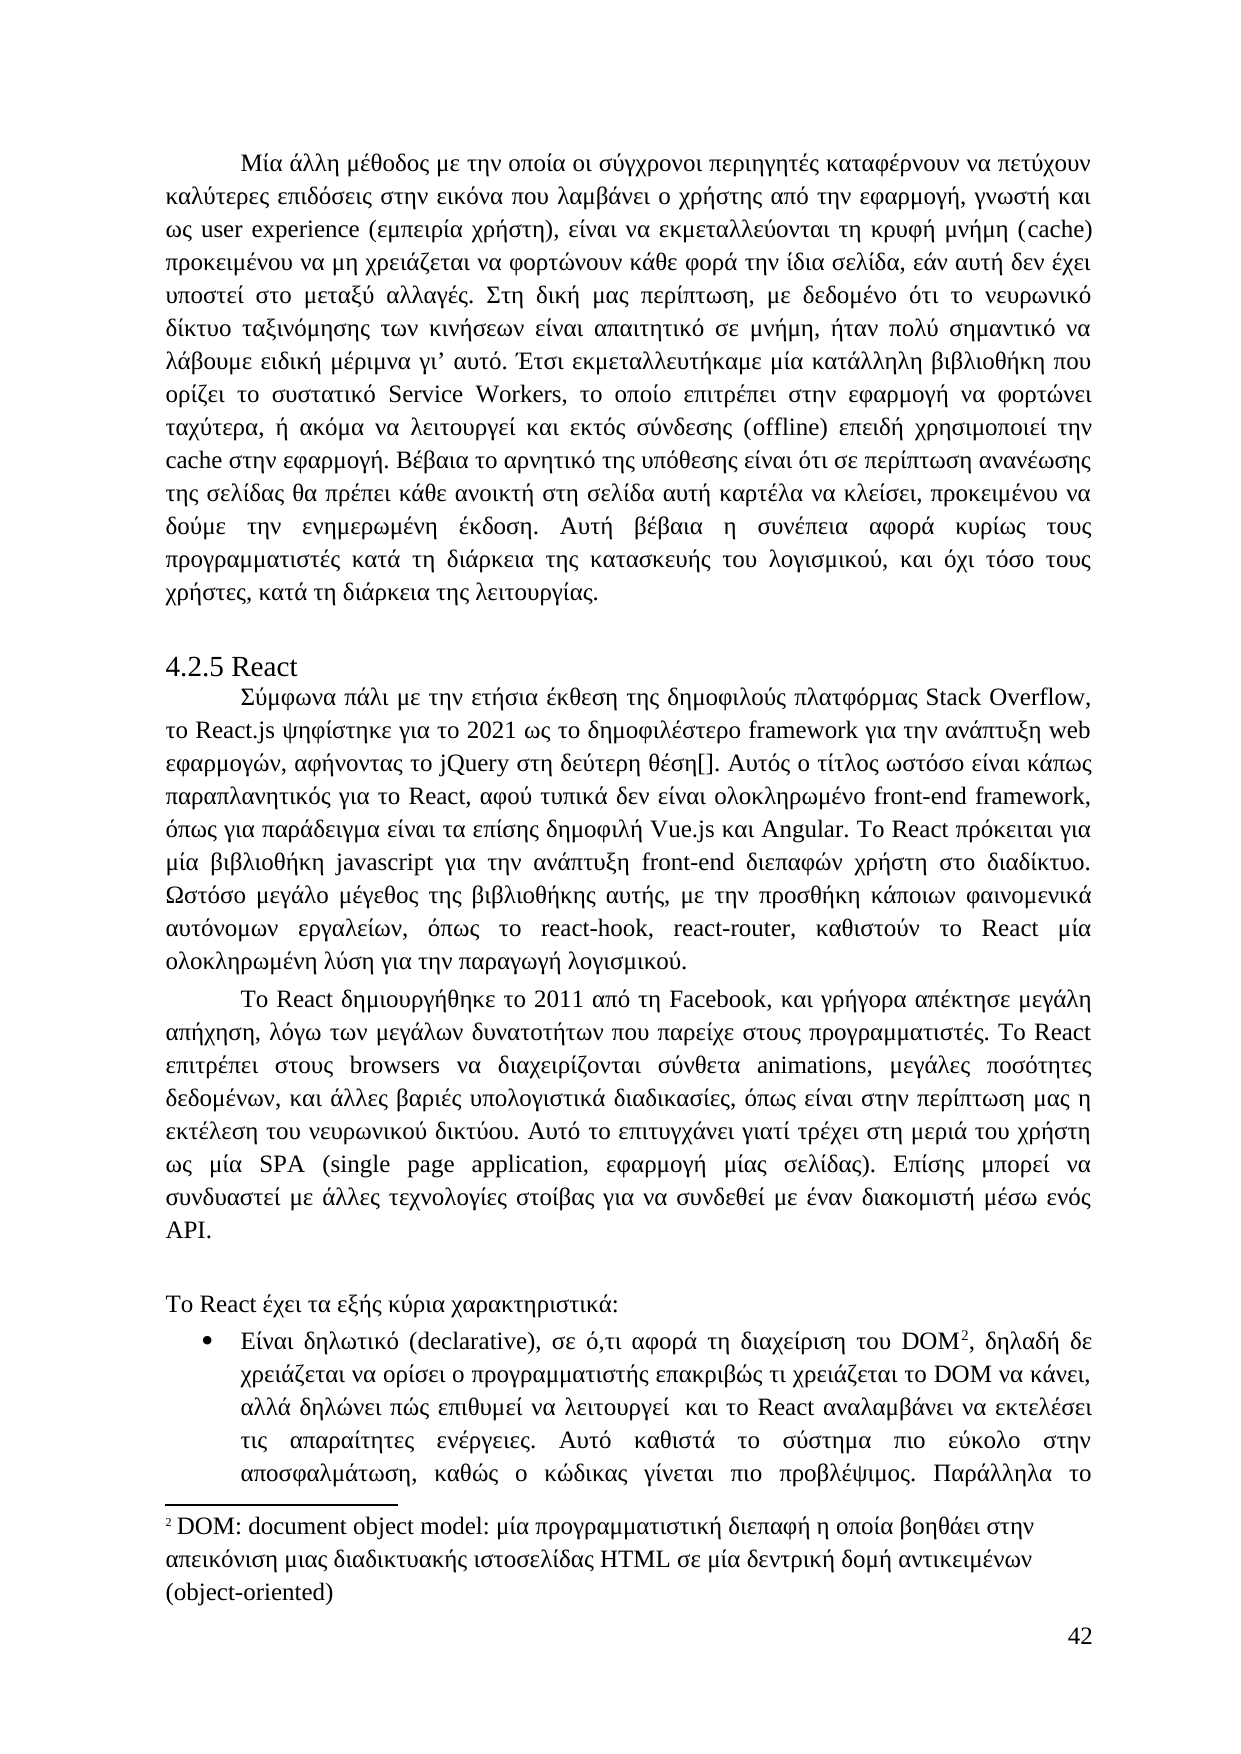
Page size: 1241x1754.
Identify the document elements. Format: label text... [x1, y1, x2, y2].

text Μία άλλη μέθοδος με την οποία οι σύγχρονοι περιηγητές καταφέρνουν να πετύχουν καλύτερες επιδόσεις στην εικόνα που λαμβάνει ο χρήστης από την εφαρμογή, γνωστή και ως user experience (εμπειρία χρήστη), είναι να εκμεταλλεύονται τη κρυφή μνήμη (cache) προκειμένου να μη χρειάζεται να φορτώνουν κάθε φορά την ίδια σελίδα, εάν αυτή δεν έχει υποστεί στο μεταξύ αλλαγές. Στη δική μας περίπτωση, με δεδομένο ότι το νευρωνικό δίκτυο ταξινόμησης των κινήσεων είναι απαιτητικό σε μνήμη, ήταν πολύ σημαντικό να λάβουμε ειδική μέριμνα γι’ αυτό. Έτσι εκμεταλλευτήκαμε μία κατάλληλη βιβλιοθήκη που ορίζει το συστατικό Service Workers, το οποίο επιτρέπει στην εφαρμογή να φορτώνει ταχύτερα, ή ακόμα να λειτουργεί και εκτός σύνδεσης (offline) επειδή χρησιμοποιεί την cache στην εφαρμογή. Βέβαια το αρνητικό της υπόθεσης είναι ότι σε περίπτωση ανανέωσης της σελίδας θα πρέπει κάθε ανοικτή στη σελίδα αυτή καρτέλα να κλείσει, προκειμένου να δούμε την ενημερωμένη έκδοση. Αυτή βέβαια η συνέπεια αφορά κυρίως τους προγραμματιστές κατά τη διάρκεια της κατασκευής του λογισμικού, και όχι τόσο τους χρήστες, κατά τη διάρκεια της λειτουργίας. [165, 148, 1092, 606]
text Σύμφωνα πάλι με την ετήσια έκθεση της δημοφιλούς πλατφόρμας Stack Overflow, το React.js ψηφίστηκε για το 2021 ως το δημοφιλέστερο framework για την ανάπτυξη web εφαρμογών, αφήνοντας το jQuery στη δεύτερη θέση[]. Αυτός ο τίτλος ωστόσο είναι κάπως παραπλανητικός για το React, αφού τυπικά δεν είναι ολοκληρωμένο front-end framework, όπως για παράδειγμα είναι τα επίσης δημοφιλή Vue.js και Angular. Το React πρόκειται για μία βιβλιοθήκη javascript για την ανάπτυξη front-end διεπαφών χρήστη στο διαδίκτυο. Ωστόσο μεγάλο μέγεθος της βιβλιοθήκης αυτής, με την προσθήκη κάποιων φαινομενικά αυτόνομων εργαλείων, όπως το react-hook, react-router, καθιστούν το React μία ολοκληρωμένη λύση για την παραγωγή λογισμικού. [165, 682, 1092, 975]
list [203, 1326, 1092, 1487]
text Το React έχει τα εξής κύρια χαρακτηριστικά: [165, 1289, 1092, 1318]
text 4.2.5 React [165, 649, 1092, 682]
text Το React δημιουργήθηκε το 2011 από τη Facebook, και γρήγορα απέκτησε μεγάλη απήχηση, λόγω των μεγάλων δυνατοτήτων που παρείχε στους προγραμματιστές. Το React επιτρέπει στους browsers να διαχειρίζονται σύνθετα animations, μεγάλες ποσότητες δεδομένων, και άλλες βαριές υπολογιστικά διαδικασίες, όπως είναι στην περίπτωση μας η εκτέλεση του νευρωνικού δικτύου. Αυτό το επιτυγχάνει γιατί τρέχει στη μεριά του χρήστη ως μία SPA (single page application, εφαρμογή μίας σελίδας). Επίσης μπορεί να συνδυαστεί με άλλες τεχνολογίες στοίβας για να συνδεθεί με έναν διακομιστή μέσω ενός API. [165, 984, 1092, 1243]
